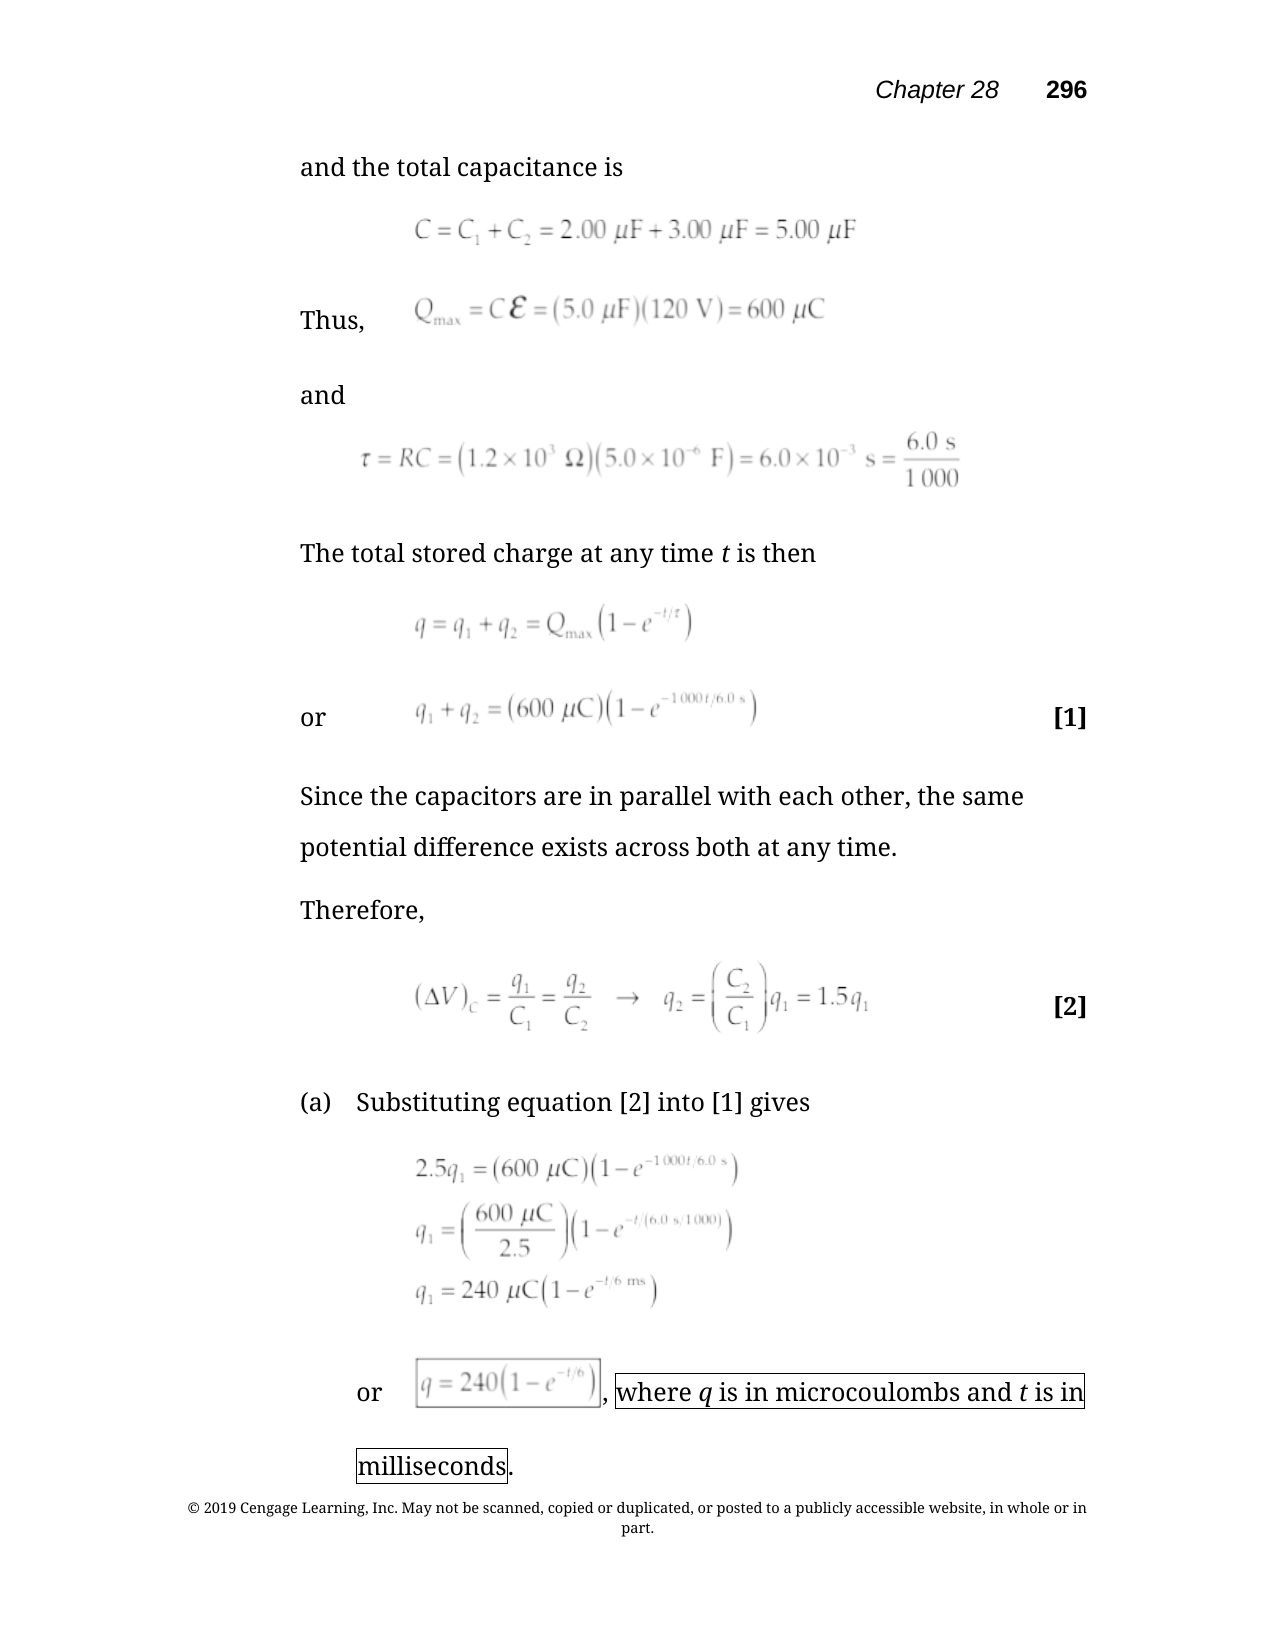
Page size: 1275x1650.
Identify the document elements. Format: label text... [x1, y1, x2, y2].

text Therefore, [187, 893, 1087, 927]
text and [187, 378, 1087, 509]
text or [1] [187, 685, 1087, 749]
text Thus, [187, 291, 1087, 348]
text [2] [187, 956, 1087, 1055]
text or , where q is in microcoulombs and t is in milliseconds. [187, 1353, 1087, 1484]
text and the total capacitance is [187, 150, 1087, 184]
text The total stored charge at any time t is then [187, 536, 1087, 570]
text (a) Substituting equation [2] into [1] gives [187, 1085, 1087, 1119]
text Since the capacitors are in parallel with each other, the same potential difference exists across both at any time. [187, 778, 1087, 863]
